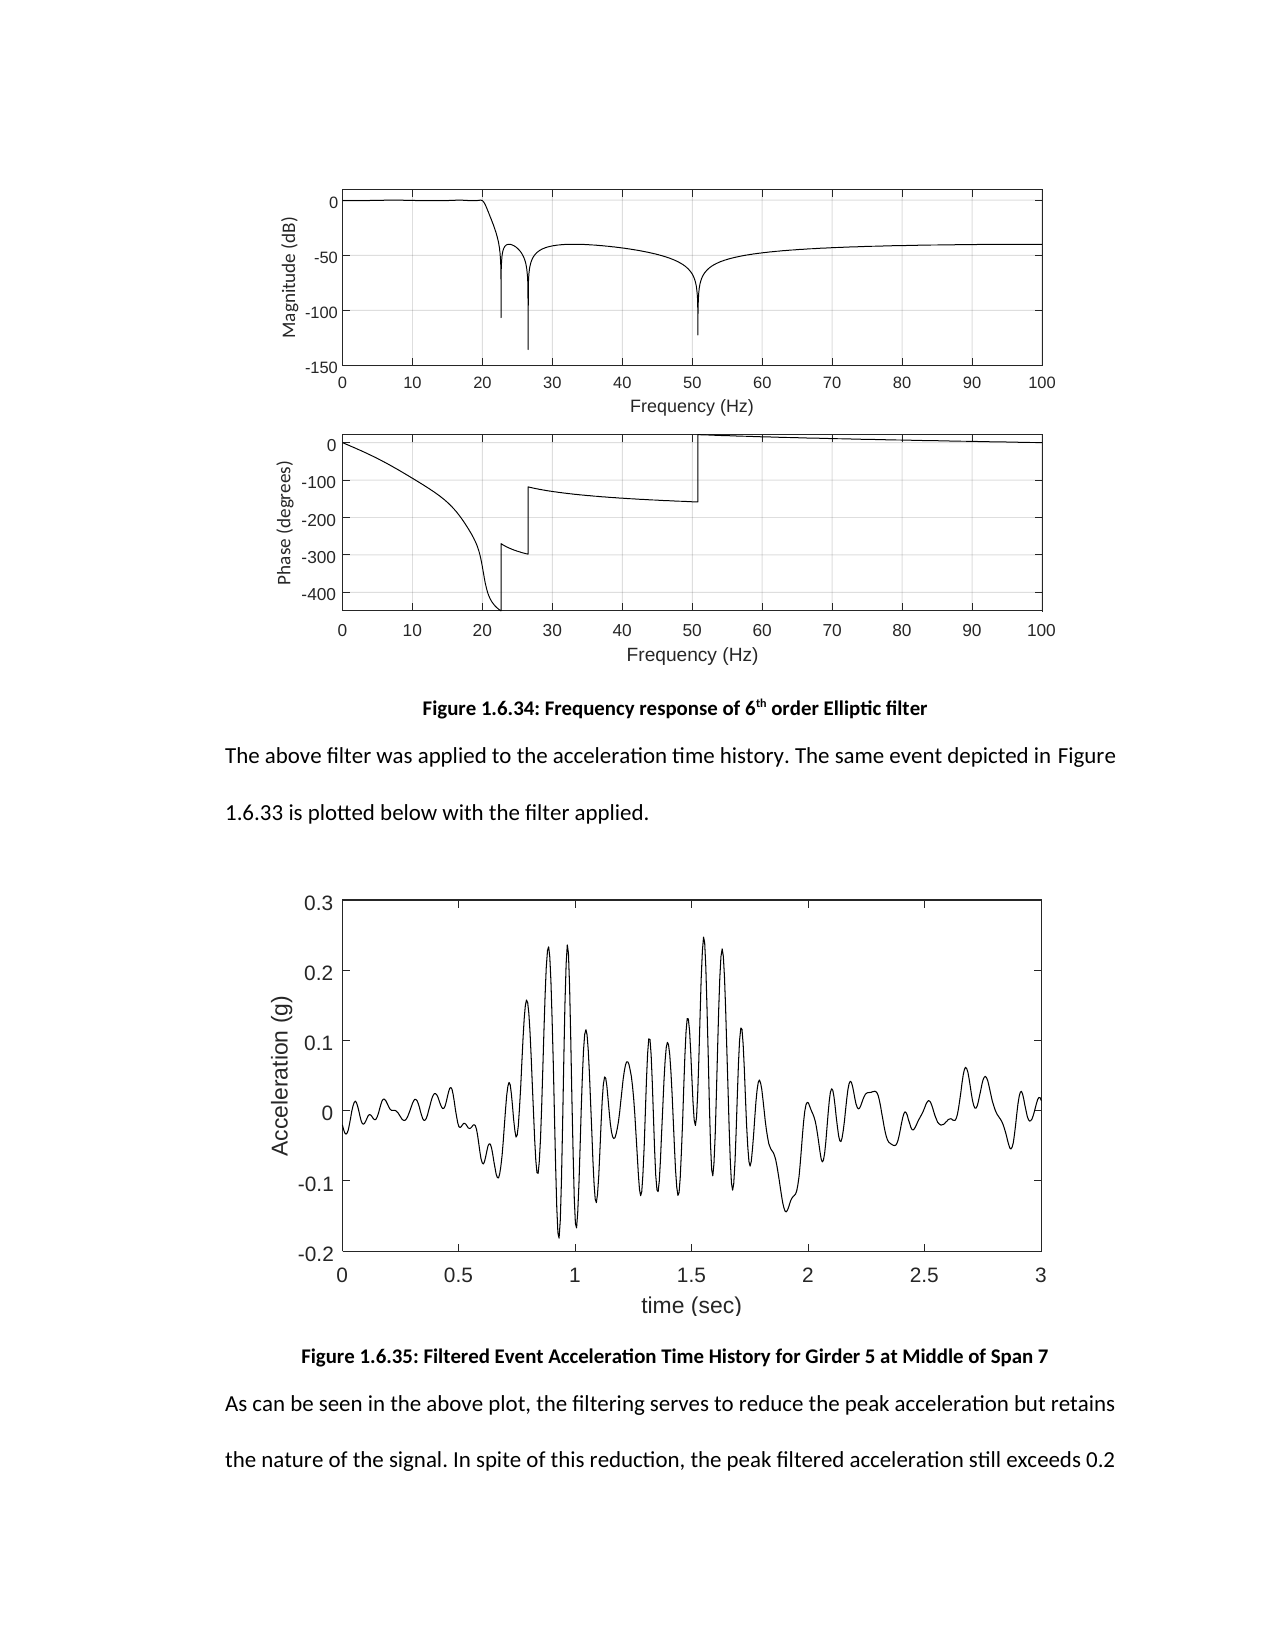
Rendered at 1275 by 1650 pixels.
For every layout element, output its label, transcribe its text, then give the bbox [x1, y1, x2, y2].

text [225, 1389, 1125, 1473]
